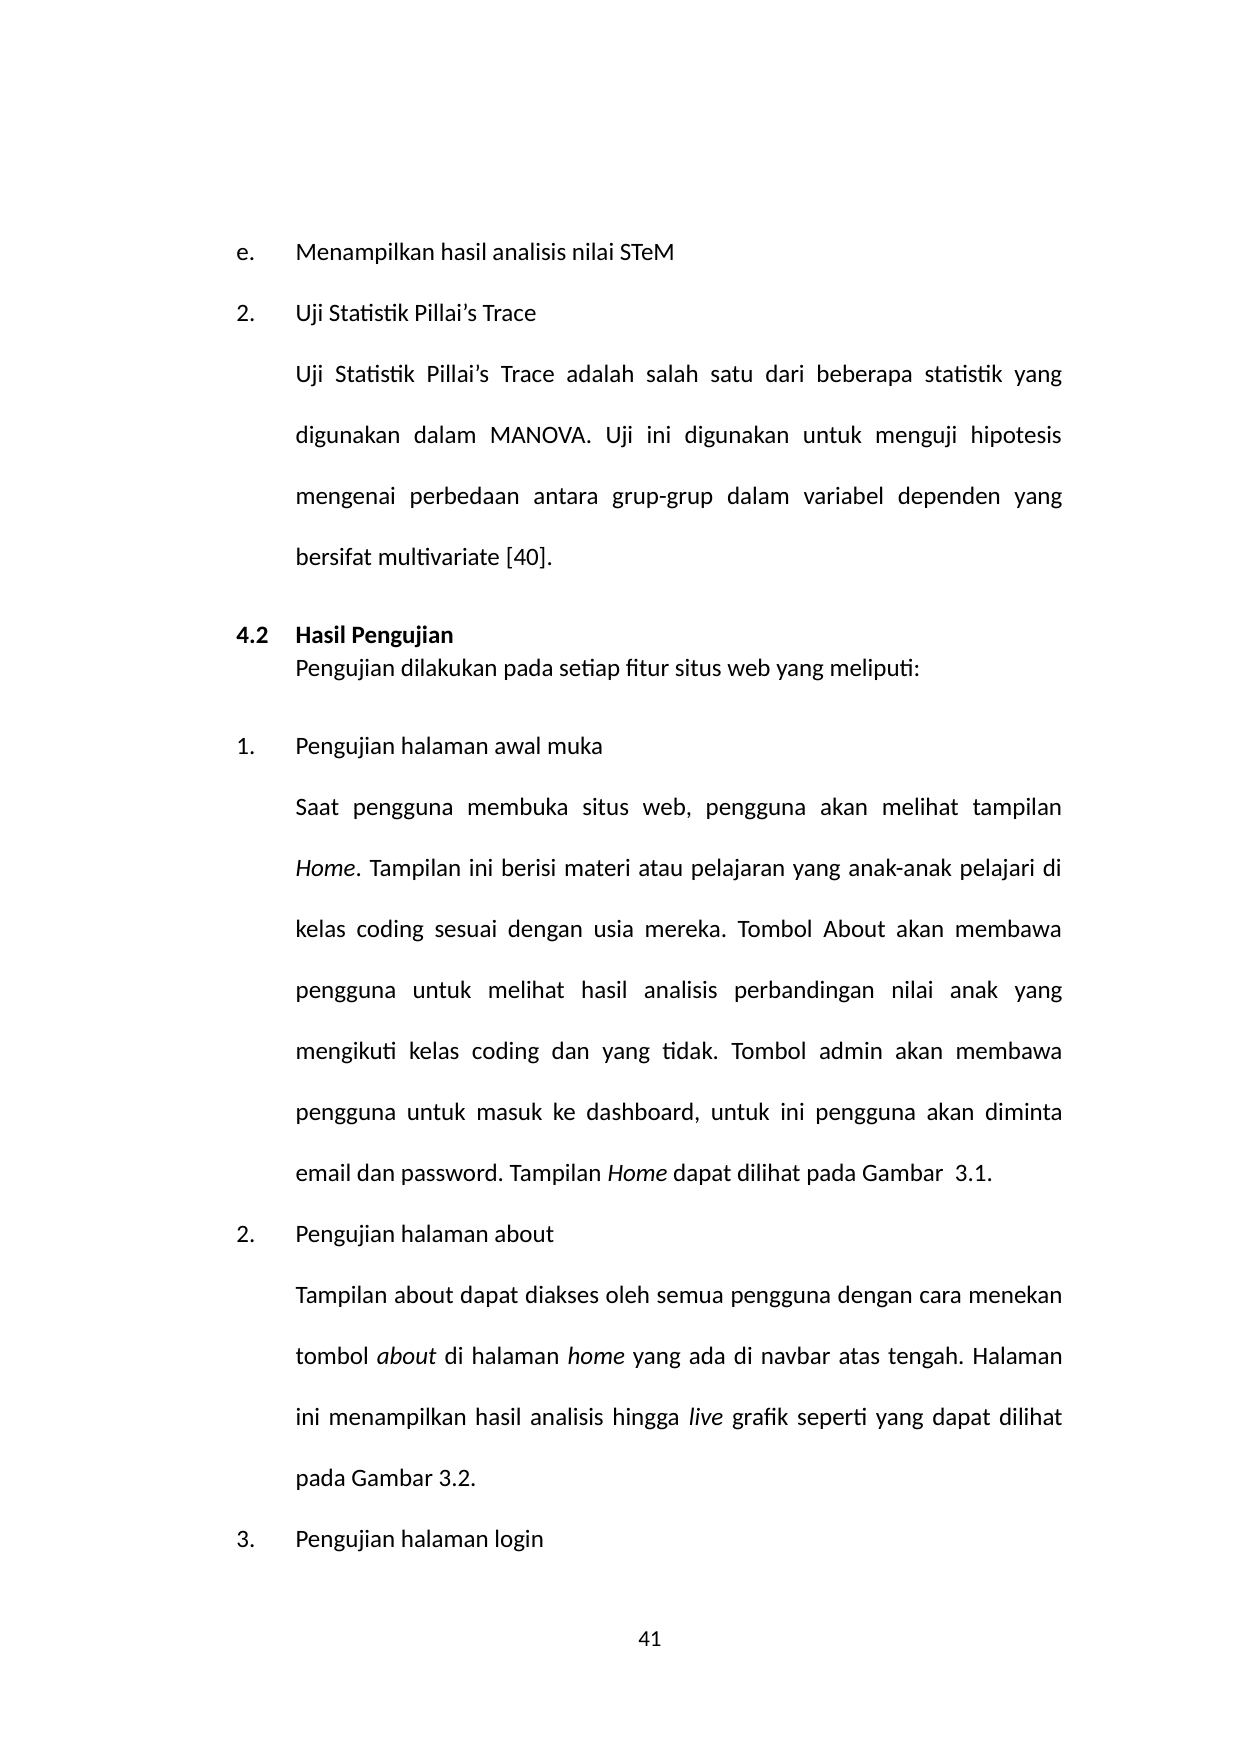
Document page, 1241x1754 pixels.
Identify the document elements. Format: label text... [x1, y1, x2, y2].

list Saat pengguna membuka situs web, pengguna akan melihat tampilan Home. Tampilan ini berisi materi atau pelajaran yang anak-anak pelajari di kelas coding sesuai dengan usia mereka. Tombol About akan membawa pengguna untuk melihat hasil analisis perbandingan nilai anak yang mengikuti kelas coding dan yang tidak. Tombol admin akan membawa pengguna untuk masuk ke dashboard, untuk ini pengguna akan diminta email dan password. Tampilan Home dapat dilihat pada Gambar 3.1. [295, 791, 1063, 1188]
list Uji Statistik Pillai’s Trace [236, 297, 1063, 328]
list Uji Statistik Pillai’s Trace adalah salah satu dari beberapa statistik yang digunakan dalam MANOVA. Uji ini digunakan untuk menguji hipotesis mengenai perbedaan antara grup-grup dalam variabel dependen yang bersifat multivariate . [295, 358, 1063, 572]
list Pengujian halaman awal muka [236, 730, 1063, 760]
subtitle Hasil Pengujian [236, 619, 1063, 650]
list Pengujian halaman login [236, 1523, 1063, 1554]
list Menampilkan hasil analisis nilai STeM [236, 236, 1063, 267]
text Pengujian dilakukan pada setiap fitur situs web yang meliputi: [236, 652, 1063, 683]
list Pengujian halaman about [236, 1218, 1063, 1249]
list Tampilan about dapat diakses oleh semua pengguna dengan cara menekan tombol about di halaman home yang ada di navbar atas tengah. Halaman ini menampilkan hasil analisis hingga live grafik seperti yang dapat dilihat pada Gambar 3.2. [295, 1279, 1063, 1493]
